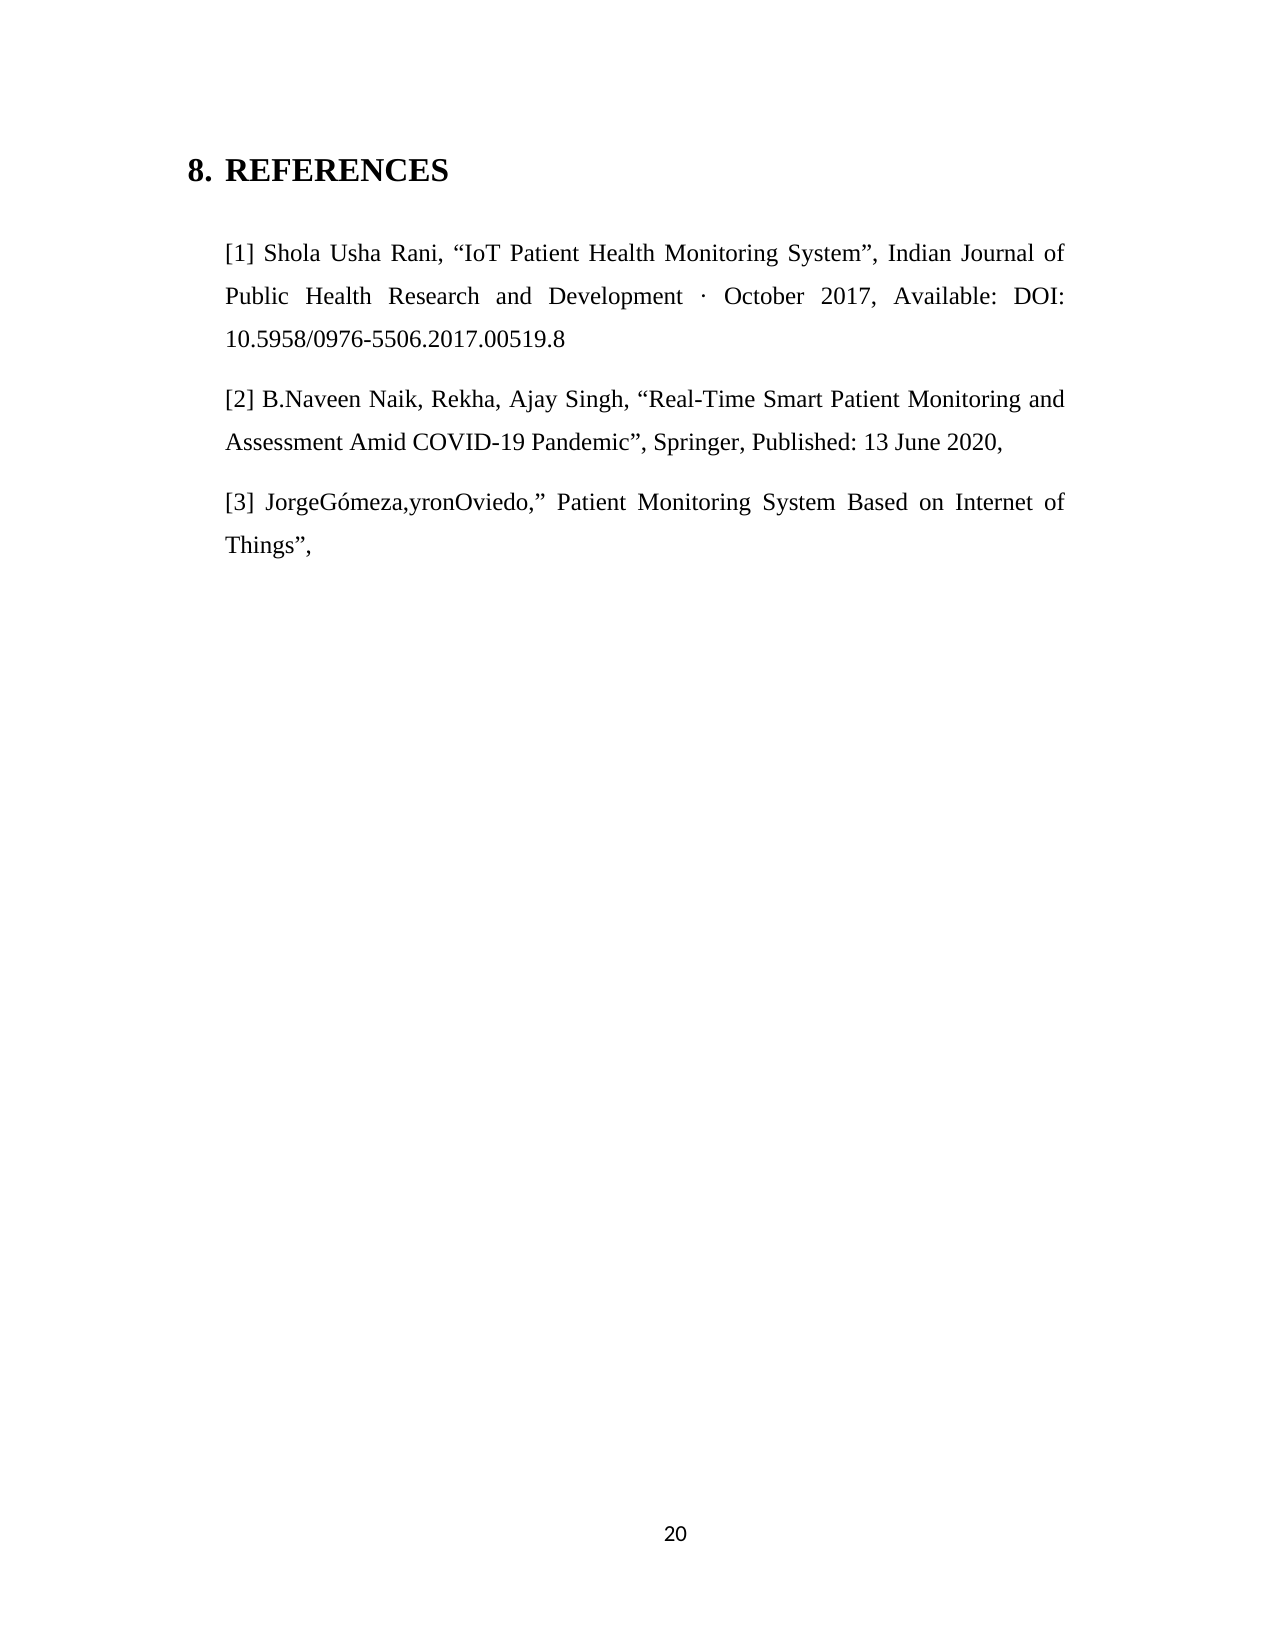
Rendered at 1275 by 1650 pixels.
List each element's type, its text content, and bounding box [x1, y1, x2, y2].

text [3] JorgeGómeza,yronOviedo,” Patient Monitoring System Based on Internet of Things”, [225, 487, 1066, 559]
text [1] Shola Usha Rani, “IoT Patient Health Monitoring System”, Indian Journal of Public Health Research and Development · October 2017, Available: DOI: 10.5958/0976-5506.2017.00519.8 [225, 238, 1066, 353]
text [2] B.Naveen Naik, Rekha, Ajay Singh, “Real-Time Smart Patient Monitoring and Assessment Amid COVID-19 Pandemic”, Springer, Published: 13 June 2020, [225, 384, 1066, 456]
subtitle REFERENCES [187, 150, 1125, 188]
